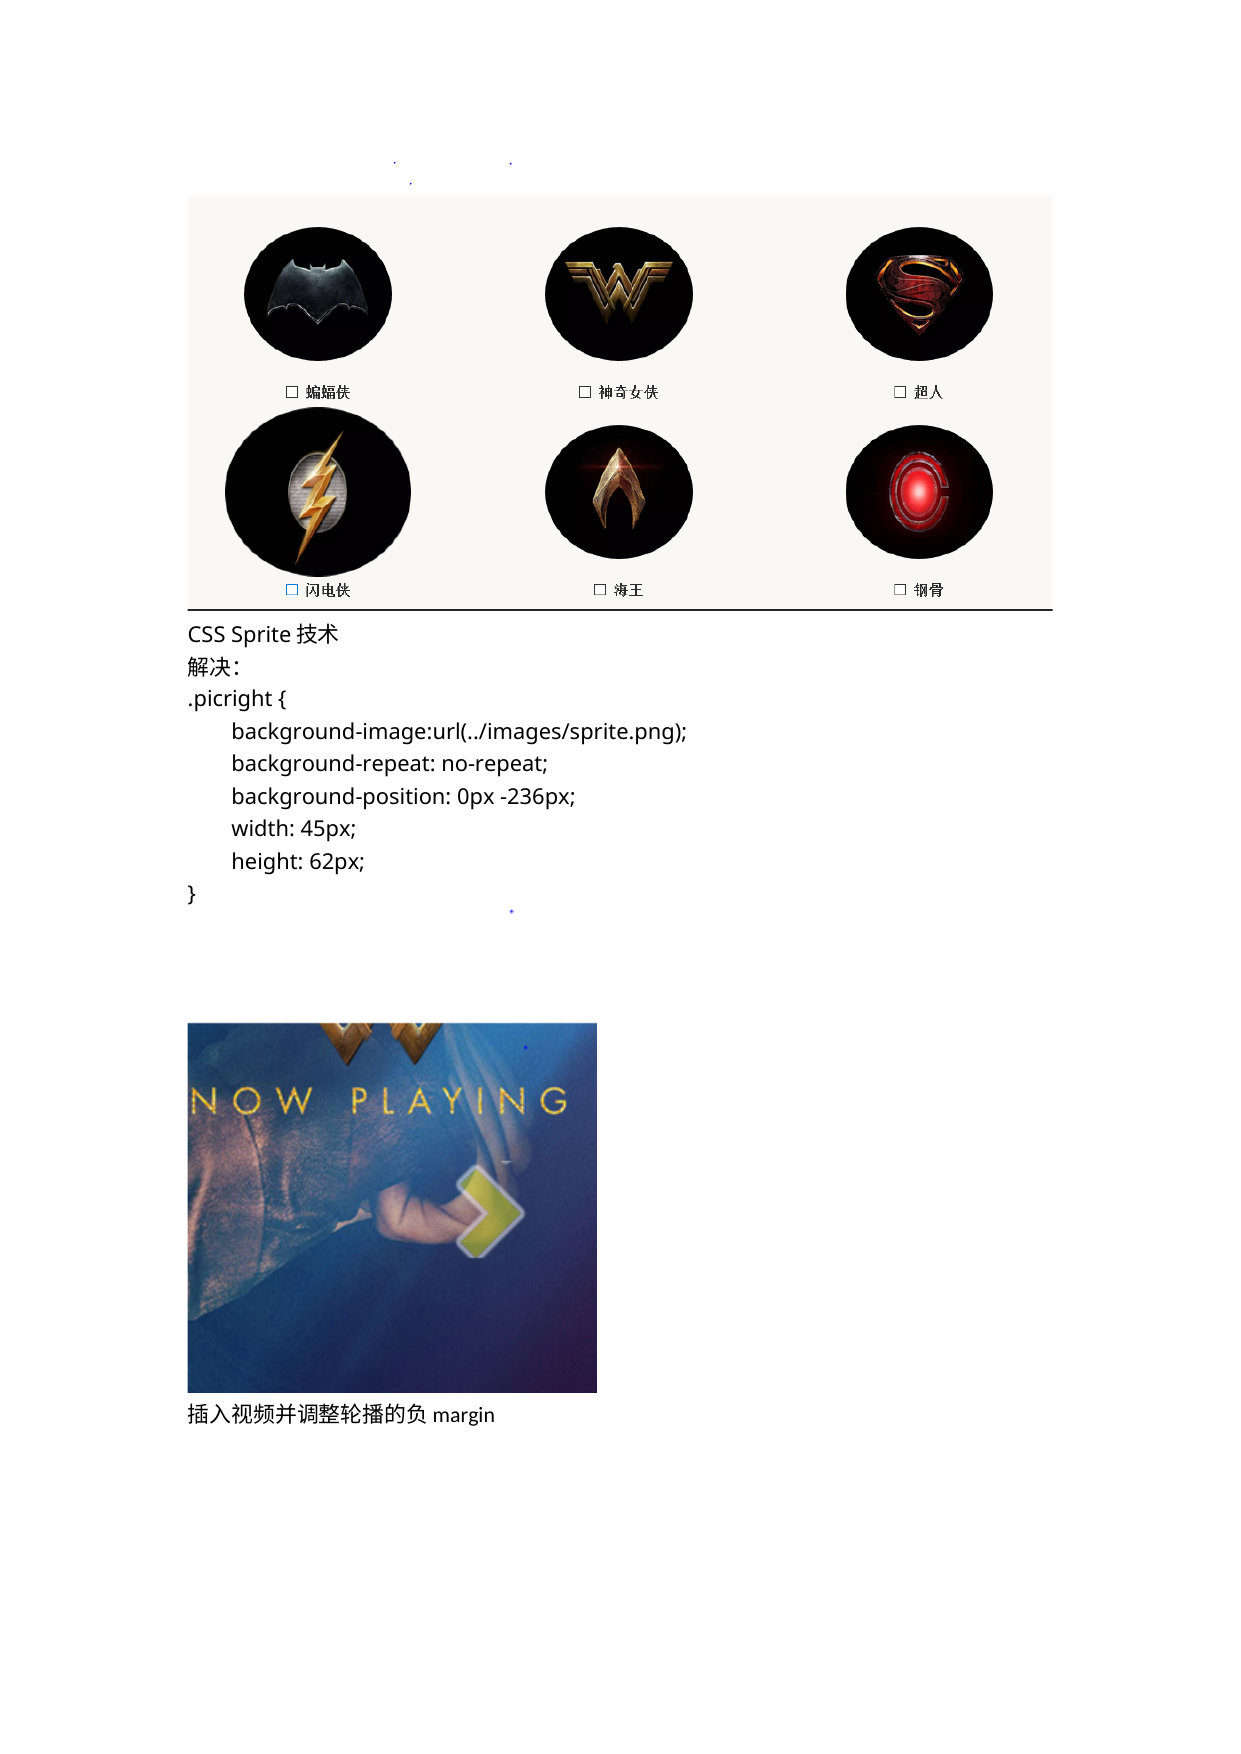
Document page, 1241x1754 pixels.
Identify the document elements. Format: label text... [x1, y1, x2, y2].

text background-repeat: no-repeat; [187, 747, 1053, 779]
picture [187, 162, 1053, 611]
text background-image:url(../images/sprite.png); [187, 714, 1053, 747]
text 解决： [187, 649, 1053, 682]
text background-position: 0px -236px; [187, 779, 1053, 812]
text .picright { [187, 682, 1053, 714]
text 插入视频并调整轮播的负margin [187, 1397, 1053, 1429]
text width: 45px; [187, 812, 1053, 844]
picture [187, 909, 597, 1393]
text CSS Sprite技术 [187, 617, 1053, 649]
text } [187, 877, 1053, 909]
text height: 62px; [187, 844, 1053, 877]
